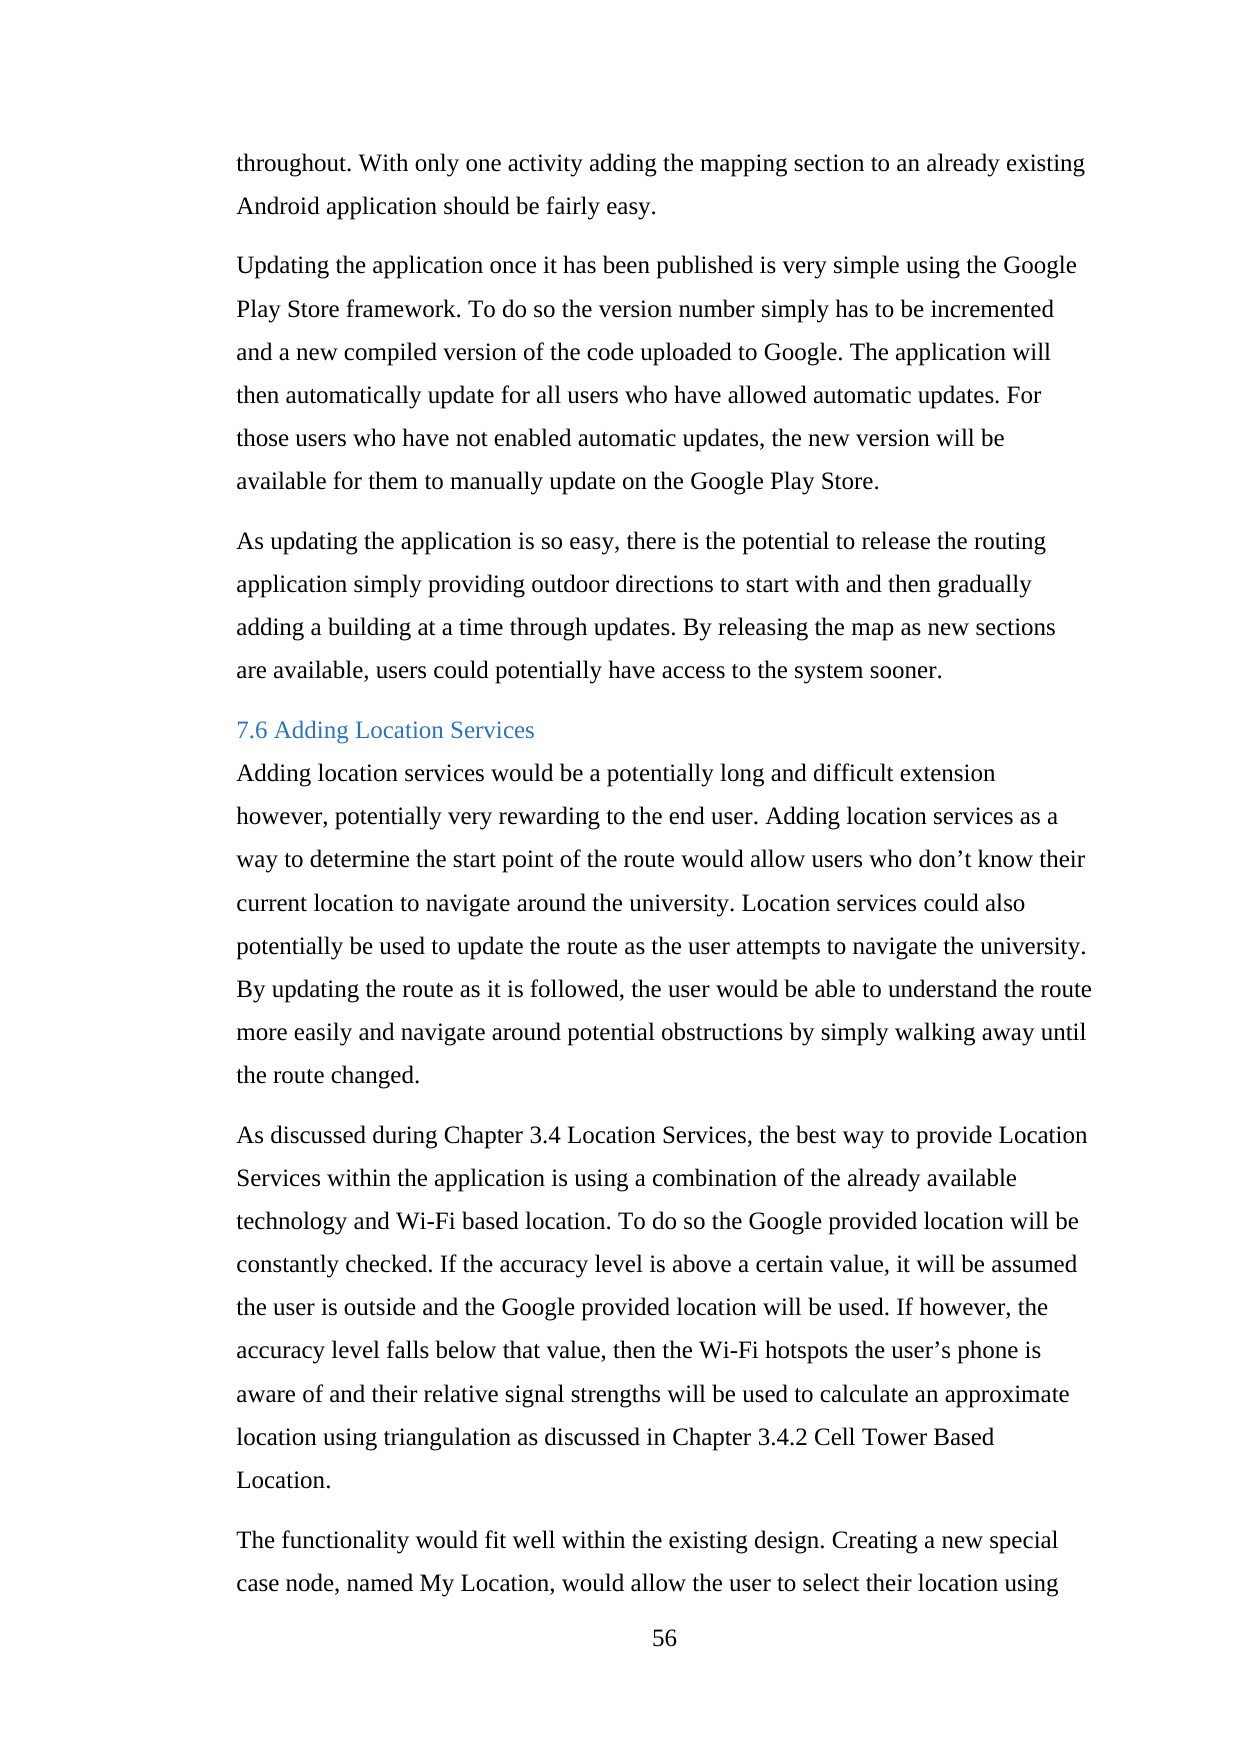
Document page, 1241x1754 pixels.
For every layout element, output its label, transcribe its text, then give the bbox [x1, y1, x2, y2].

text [236, 1525, 1092, 1597]
text Adding location services would be a potentially long and difficult extension however, potentially very rewarding to the end user. Adding location services as a way to determine the start point of the route would allow users who don’t know their current location to navigate around the university. Location services could also potentially be used to update the route as the user attempts to navigate the university. By updating the route as it is followed, the user would be able to understand the route more easily and navigate around potential obstructions by simply walking away until the route changed. [236, 758, 1092, 1089]
text As updating the application is so easy, there is the potential to release the routing application simply providing outdoor directions to start with and then gradually adding a building at a time through updates. By releasing the map as new sections are available, users could potentially have access to the system sooner. [236, 526, 1092, 684]
text As discussed during Chapter 3.4 Location Services, the best way to provide Location Services within the application is using a combination of the already available technology and Wi-Fi based location. To do so the Google provided location will be constantly checked. If the accuracy level is above a certain value, it will be assumed the user is outside and the Google provided location will be used. If however, the accuracy level falls below that value, then the Wi-Fi hotspots the user’s phone is aware of and their relative signal strengths will be used to calculate an approximate location using triangulation as discussed in Chapter 3.4.2 Cell Tower Based Location. [236, 1120, 1092, 1494]
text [236, 148, 1092, 219]
text Updating the application once it has been published is very simple using the Google Play Store framework. To do so the version number simply has to be incremented and a new compiled version of the code uploaded to Google. The application will then automatically update for all users who have allowed automatic updates. For those users who have not enabled automatic updates, the new version will be available for them to manually update on the Google Play Store. [236, 251, 1092, 495]
subtitle 7.6 Adding Location Services [236, 715, 1092, 744]
